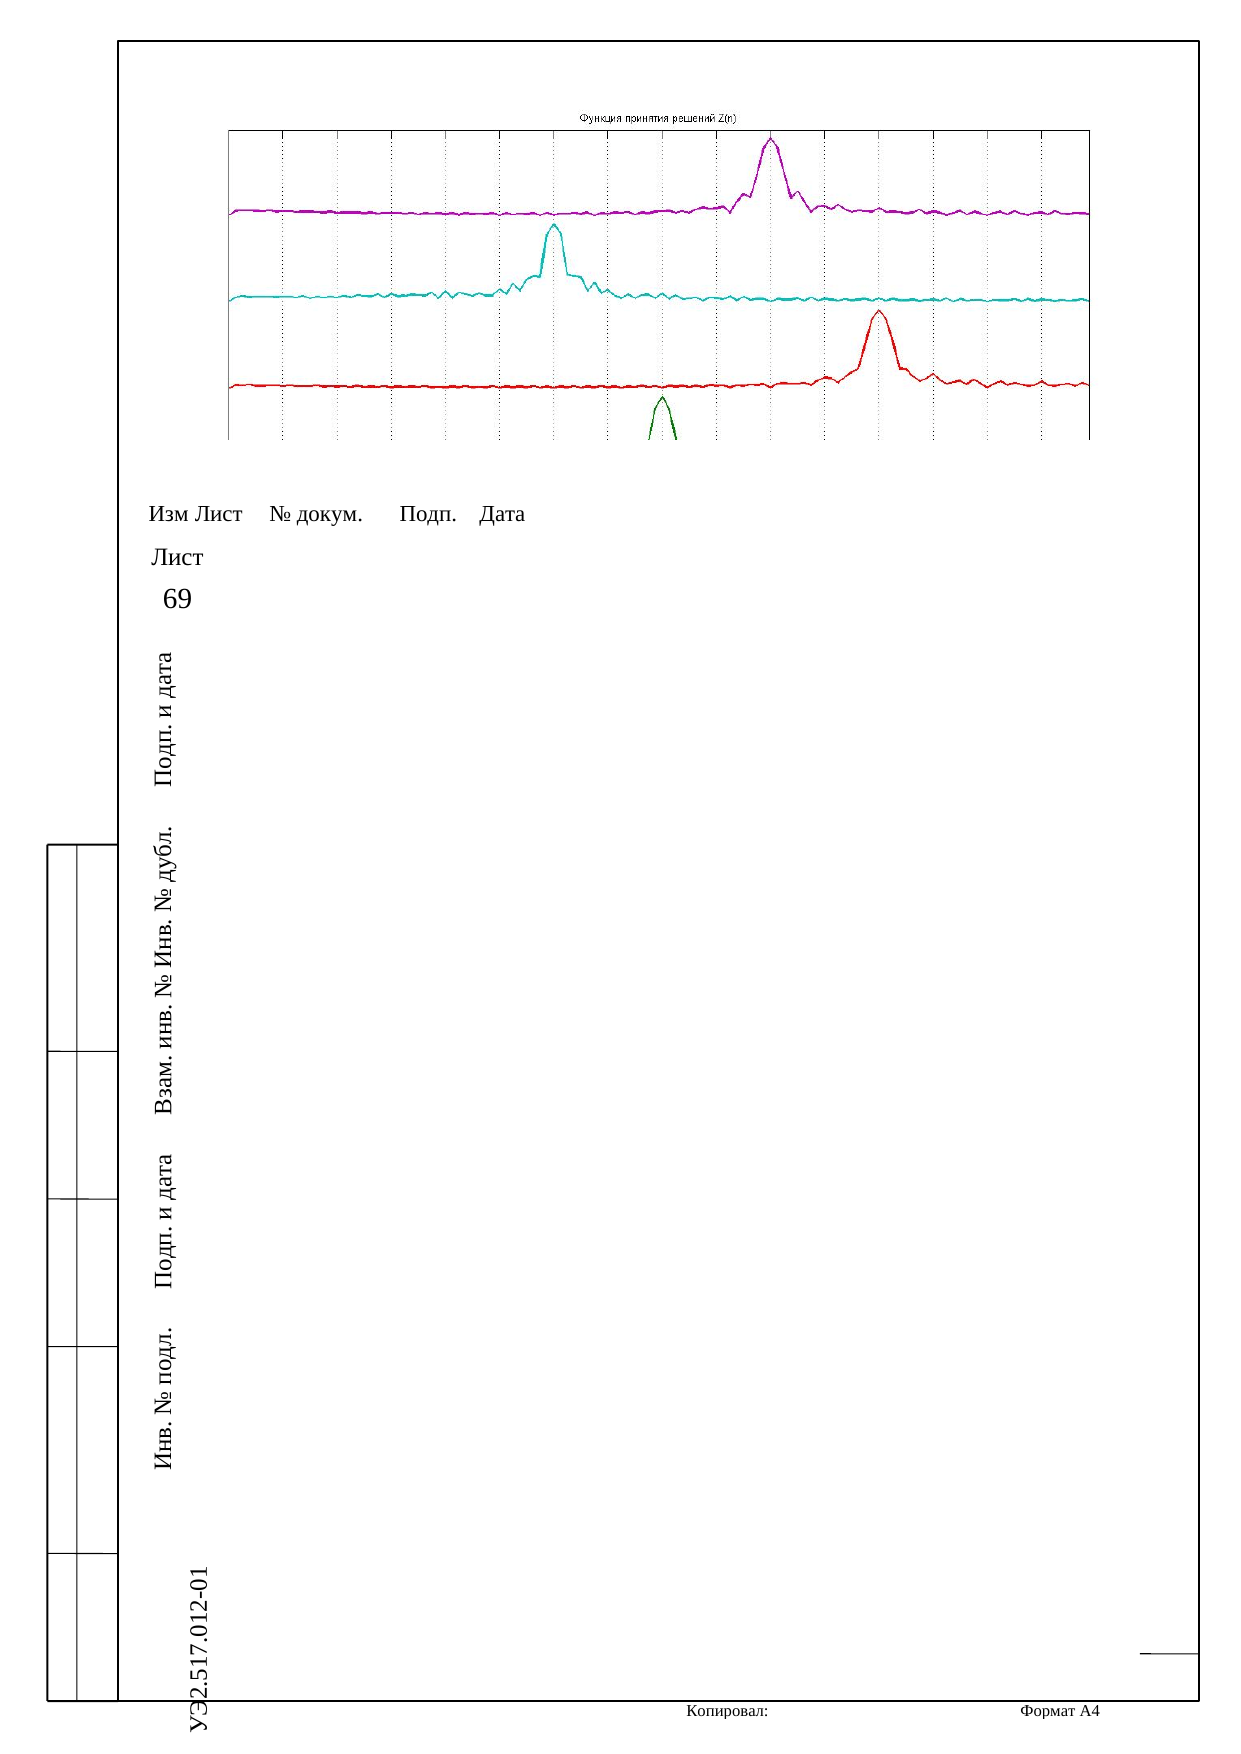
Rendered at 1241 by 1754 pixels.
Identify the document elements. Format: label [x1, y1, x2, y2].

picture [177, 88, 1152, 440]
